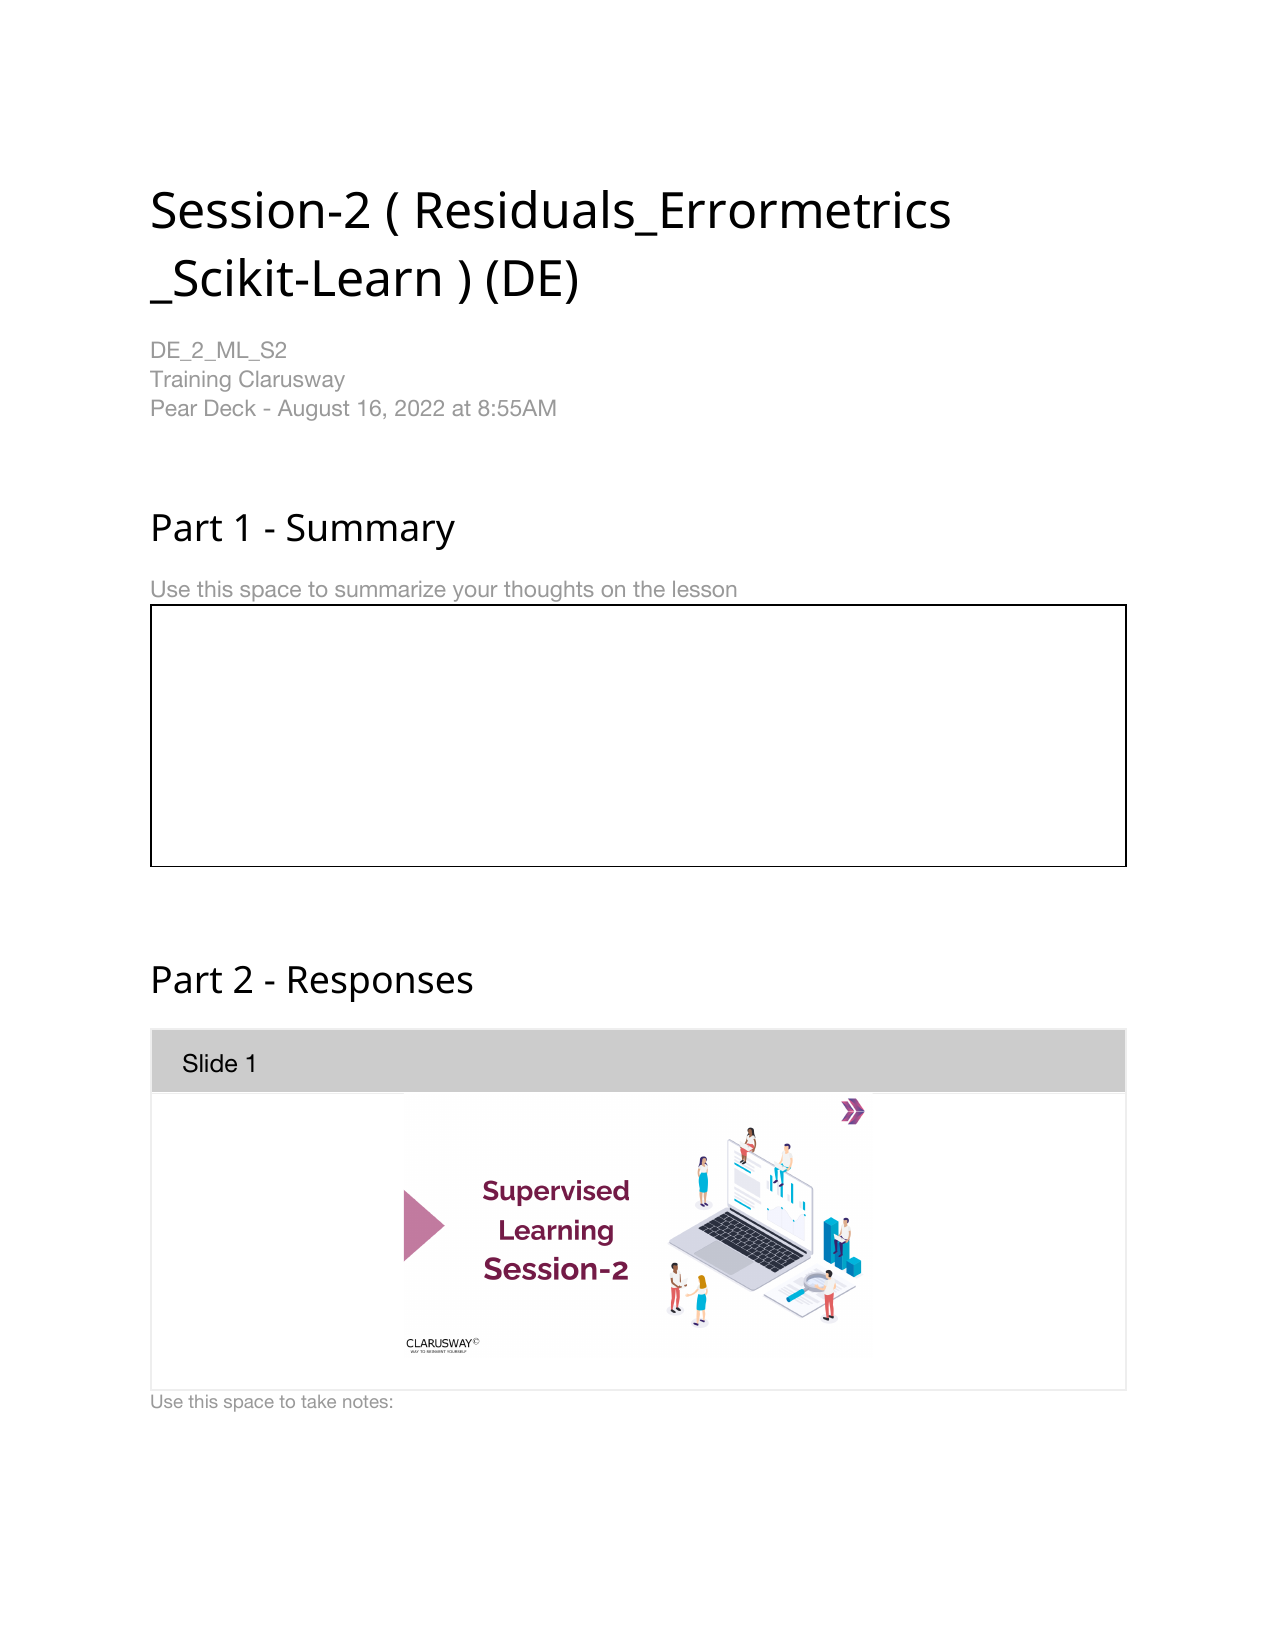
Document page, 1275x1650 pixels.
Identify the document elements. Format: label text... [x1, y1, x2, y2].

table_cell [152, 1094, 1125, 1389]
text Training Clarusway [150, 365, 1125, 394]
text DE_2_ML_S2 [150, 336, 1125, 365]
table_header [152, 606, 1125, 866]
picture [403, 1093, 873, 1358]
subtitle Session-2 ( Residuals_Errormetrics _Scikit-Learn ) (DE) [150, 175, 1125, 311]
subtitle Part 2 - Responses [150, 954, 1125, 1005]
text Use this space to summarize your thoughts on the lesson [150, 575, 1125, 604]
text Use this space to take notes: [150, 1391, 1125, 1414]
subtitle Part 1 - Summary [150, 501, 1125, 552]
table_header Slide 1 [152, 1030, 1125, 1092]
text Pear Deck - August 16, 2022 at 8:55AM [150, 394, 1125, 423]
